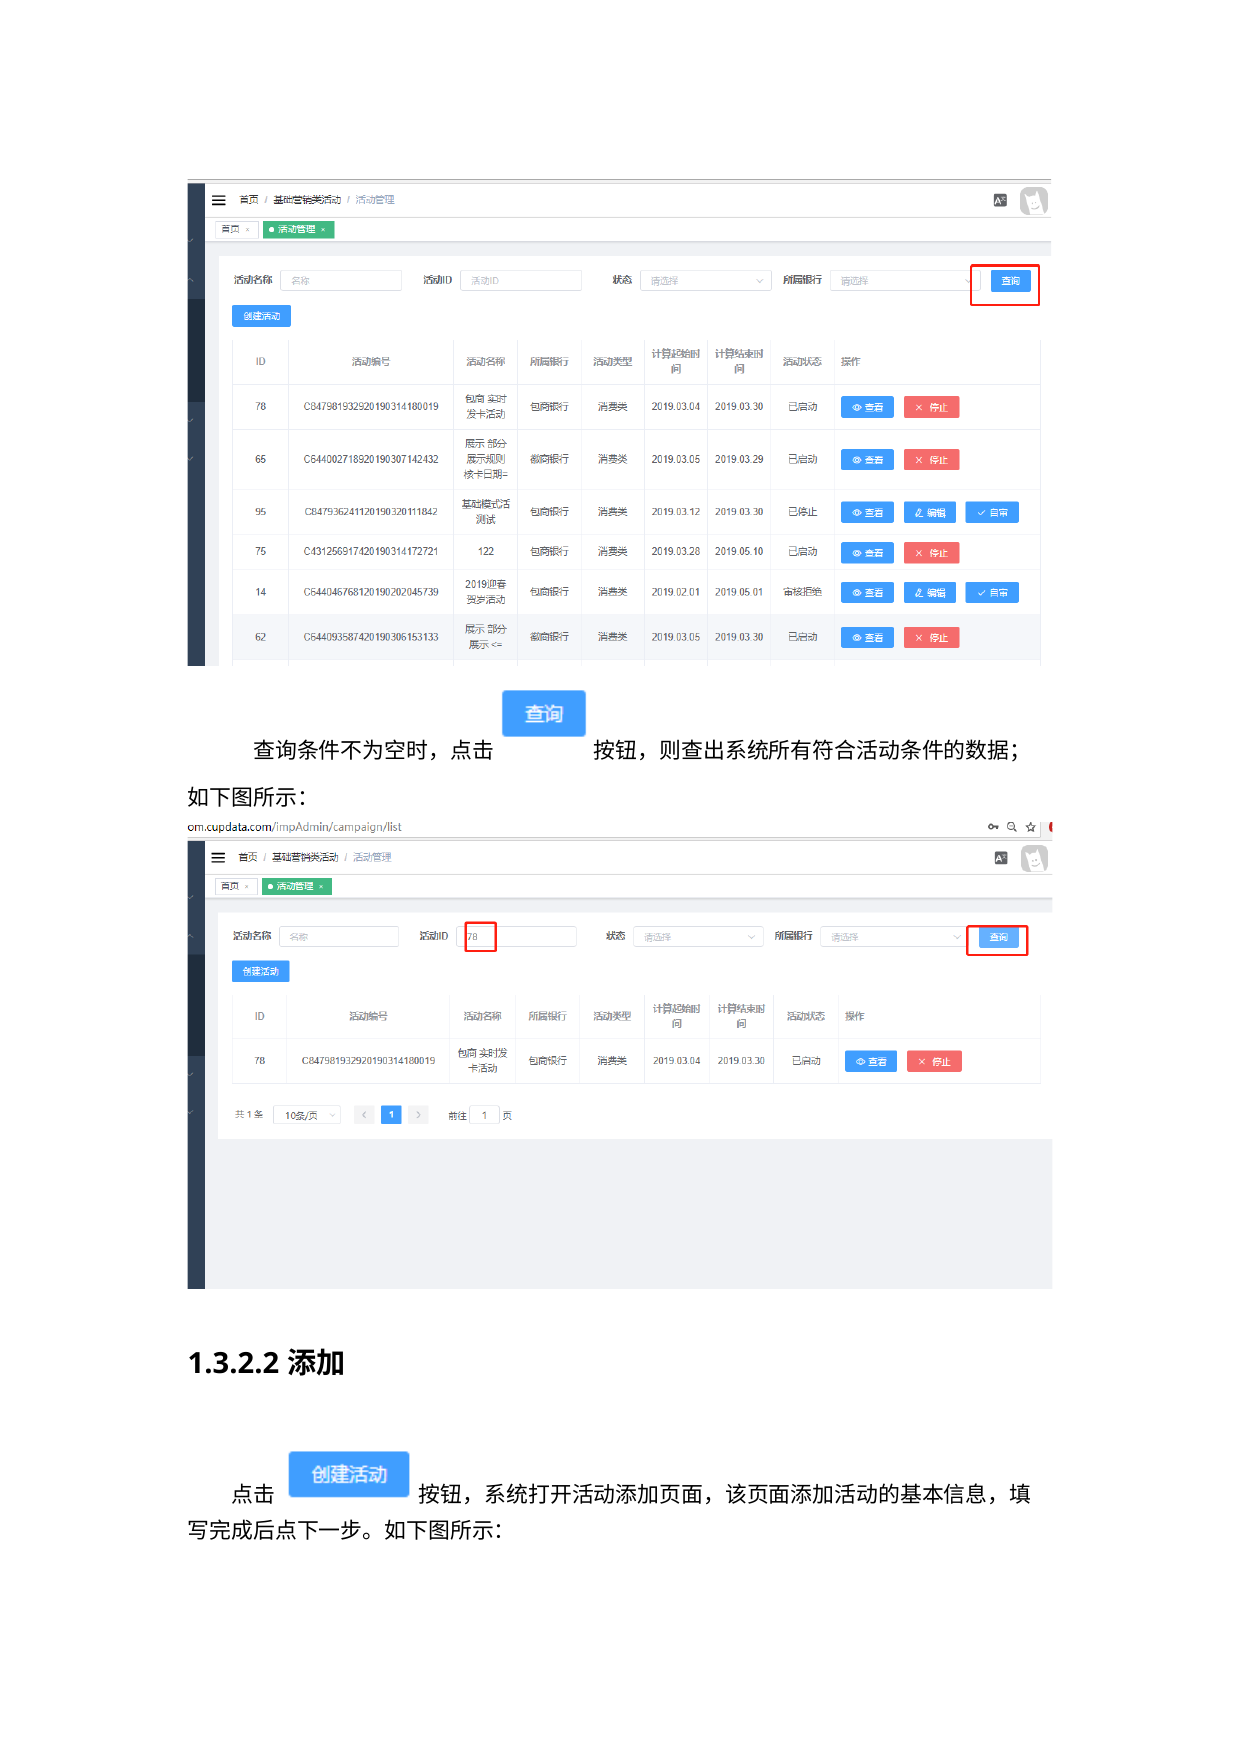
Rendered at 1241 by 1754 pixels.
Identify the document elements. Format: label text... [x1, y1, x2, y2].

text 查询条件不为空时，点击按钮，则查出系统所有符合活动条件的数据；如下图所示： [187, 682, 1053, 812]
picture [493, 682, 594, 745]
picture [187, 822, 1053, 1289]
text 点击按钮，系统打开活动添加页面，该页面添加活动的基本信息，填写完成后点下一步。如下图所示： [187, 1447, 1053, 1545]
subtitle 1.3.2.2 添加 [187, 1329, 1053, 1394]
picture [275, 1447, 419, 1499]
picture [187, 178, 1052, 666]
